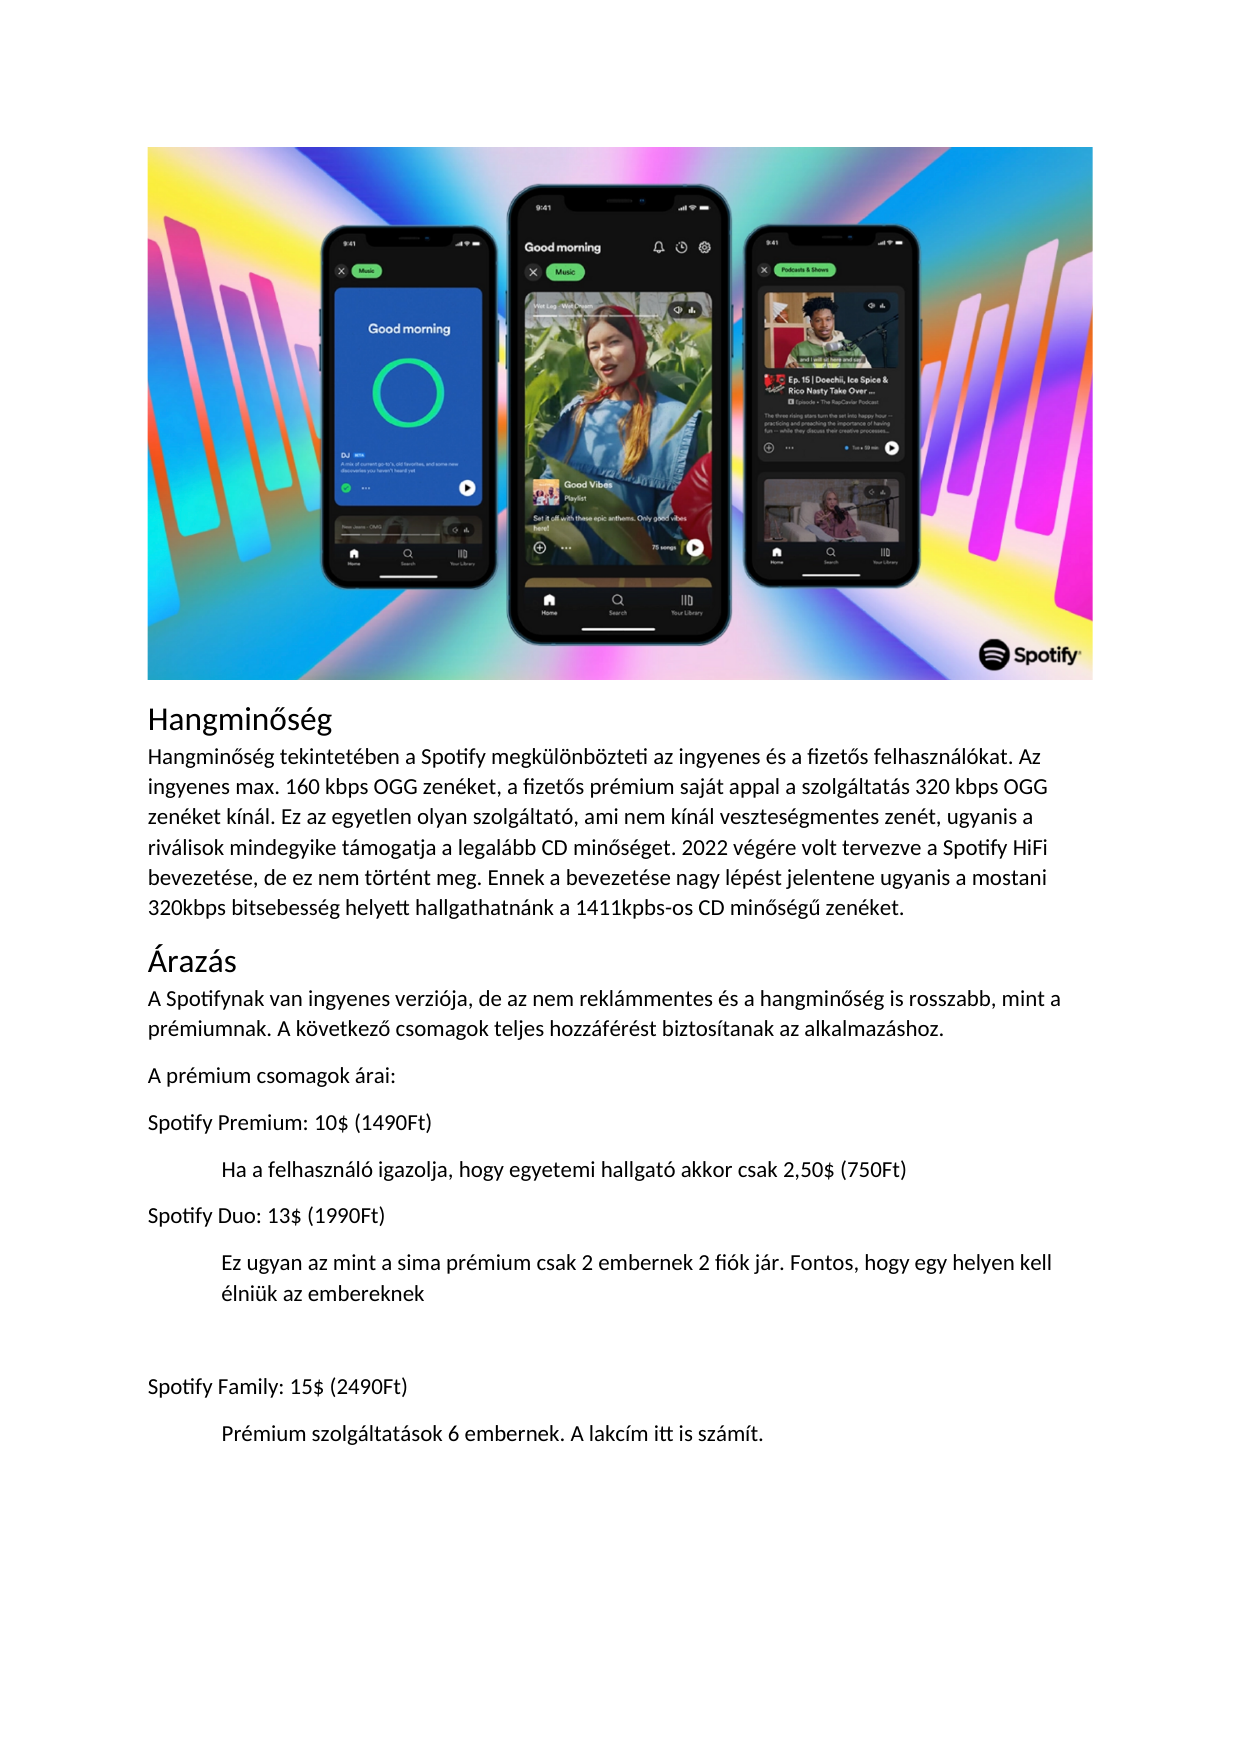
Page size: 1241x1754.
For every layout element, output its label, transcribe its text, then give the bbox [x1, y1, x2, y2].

text Spotify Family: 15$ (2490Ft) [148, 1372, 1093, 1400]
text A Spotifynak van ingyenes verziója, de az nem reklámmentes és a hangminőség is rosszabb, mint a prémiumnak. A következő csomagok teljes hozzáférést biztosítanak az alkalmazáshoz. [148, 984, 1093, 1042]
text A prémium csomagok árai: [148, 1061, 1093, 1089]
subtitle Hangminőség [148, 698, 1093, 739]
text Ez ugyan az mint a sima prémium csak 2 embernek 2 fiók jár. Fontos, hogy egy helyen kell élniük az embereknek [221, 1248, 1093, 1307]
subtitle Árazás [148, 940, 1093, 981]
text Hangminőség tekintetében a Spotify megkülönbözteti az ingyenes és a fizetős felhasználókat. Az ingyenes max. 160 kbps OGG zenéket, a fizetős prémium saját appal a szolgáltatás 320 kbps OGG zenéket kínál. Ez az egyetlen olyan szolgáltató, ami nem kínál veszteségmentes zenét, ugyanis a riválisok mindegyike támogatja a legalább CD minőséget. 2022 végére volt tervezve a Spotify HiFi bevezetése, de ez nem történt meg. Ennek a bevezetése nagy lépést jelentene ugyanis a mostani 320kbps bitsebesség helyett hallgathatnánk a 1411kpbs-os CD minőségű zenéket. [148, 742, 1093, 921]
picture [147, 147, 1093, 680]
text Ha a felhasználó igazolja, hogy egyetemi hallgató akkor csak 2,50$ (750Ft) [148, 1155, 1093, 1183]
text Spotify Duo: 13$ (1990Ft) [148, 1202, 1093, 1229]
text Spotify Premium: 10$ (1490Ft) [148, 1108, 1093, 1136]
text Prémium szolgáltatások 6 embernek. A lakcím itt is számít. [148, 1419, 1093, 1447]
